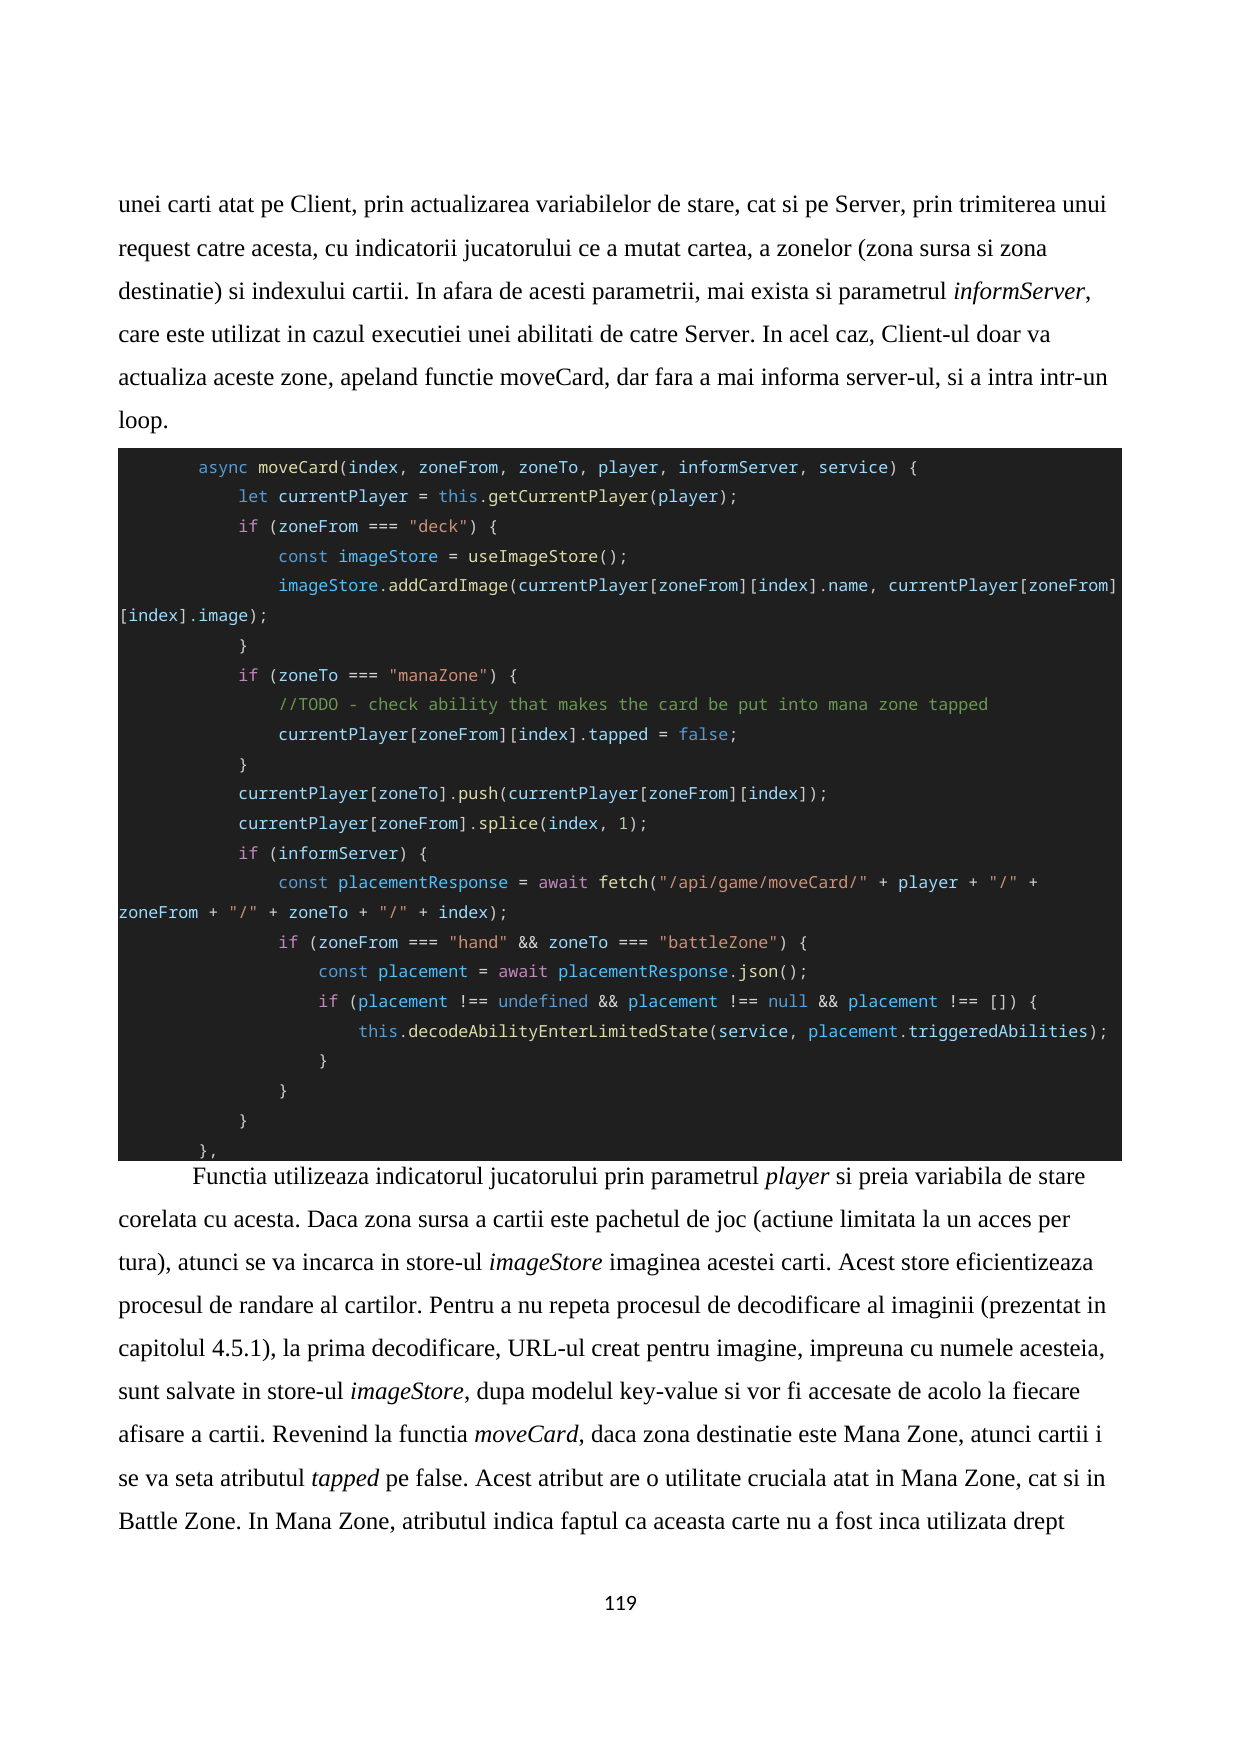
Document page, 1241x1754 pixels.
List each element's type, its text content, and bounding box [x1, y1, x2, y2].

text } [118, 626, 1122, 656]
text currentPlayer[zoneFrom].splice(index, 1); [118, 804, 1122, 834]
text currentPlayer[zoneFrom][index].tapped = false; [118, 716, 1122, 745]
text const placement = await placementResponse.json(); [118, 953, 1122, 983]
text if (zoneFrom === "deck") { [118, 508, 1122, 537]
text if (informServer) { [118, 834, 1122, 864]
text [118, 1161, 1122, 1534]
text } [118, 745, 1122, 775]
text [118, 189, 1122, 434]
text } [118, 1042, 1122, 1072]
text //TODO - check ability that makes the card be put into mana zone tapped [118, 686, 1122, 716]
text if (placement !== undefined && placement !== null && placement !== []) { [118, 983, 1122, 1012]
text } [118, 1072, 1122, 1101]
text } [118, 1101, 1122, 1131]
text this.decodeAbilityEnterLimitedState(service, placement.triggeredAbilities); [118, 1012, 1122, 1042]
text let currentPlayer = this.getCurrentPlayer(player); [118, 478, 1122, 508]
text const placementResponse = await fetch("/api/game/moveCard/" + player + "/" + zoneFrom + "/" + zoneTo + "/" + index); [118, 864, 1122, 923]
text if (zoneFrom === "hand" && zoneTo === "battleZone") { [118, 923, 1122, 953]
text async moveCard(index, zoneFrom, zoneTo, player, informServer, service) { [118, 448, 1122, 478]
text const imageStore = useImageStore(); [118, 537, 1122, 567]
text if (zoneTo === "manaZone") { [118, 656, 1122, 686]
text }, [118, 1131, 1122, 1161]
text currentPlayer[zoneTo].push(currentPlayer[zoneFrom][index]); [118, 775, 1122, 804]
text imageStore.addCardImage(currentPlayer[zoneFrom][index].name, currentPlayer[zoneFrom][index].image); [118, 567, 1122, 626]
